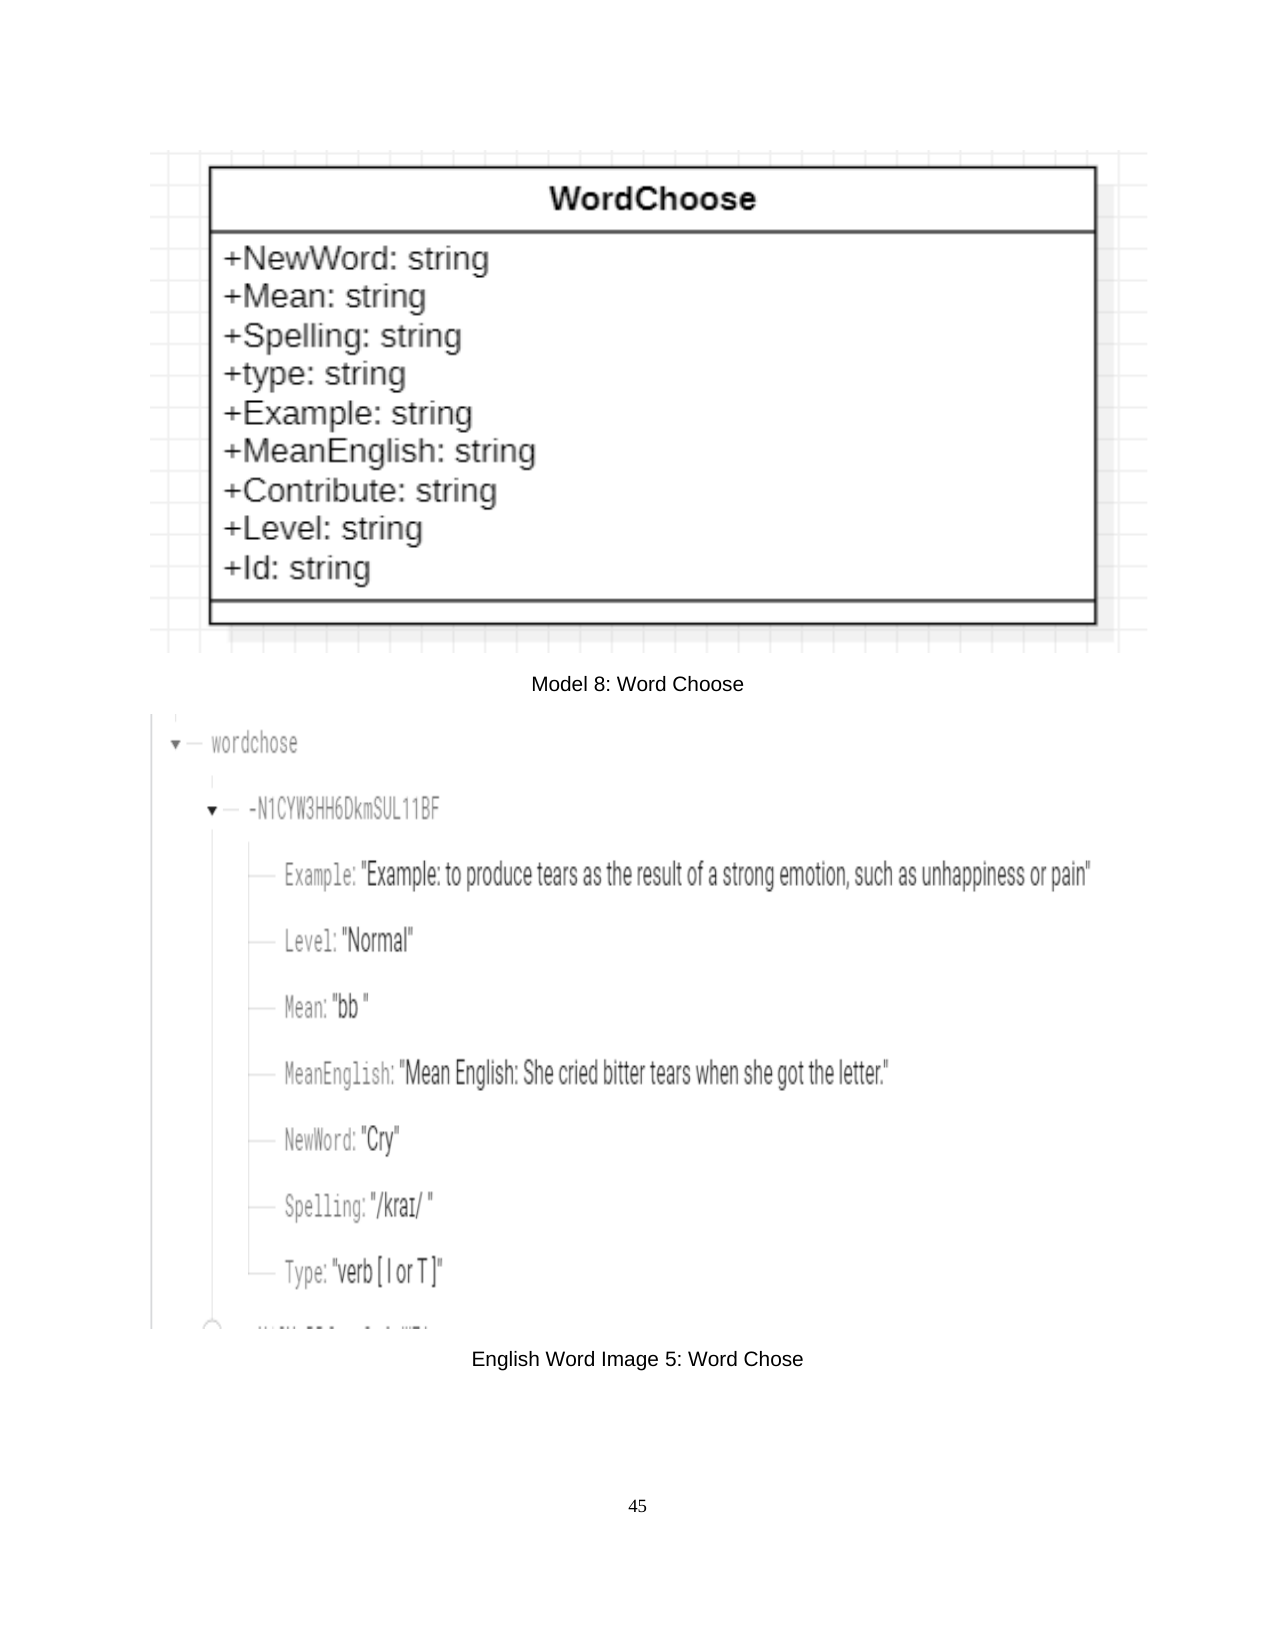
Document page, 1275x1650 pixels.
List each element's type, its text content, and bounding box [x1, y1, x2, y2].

picture [150, 150, 1148, 653]
text Model 8: Word Choose [150, 672, 1125, 696]
text English Word Image 5: Word Chose [150, 1347, 1125, 1371]
picture [150, 714, 1125, 1329]
